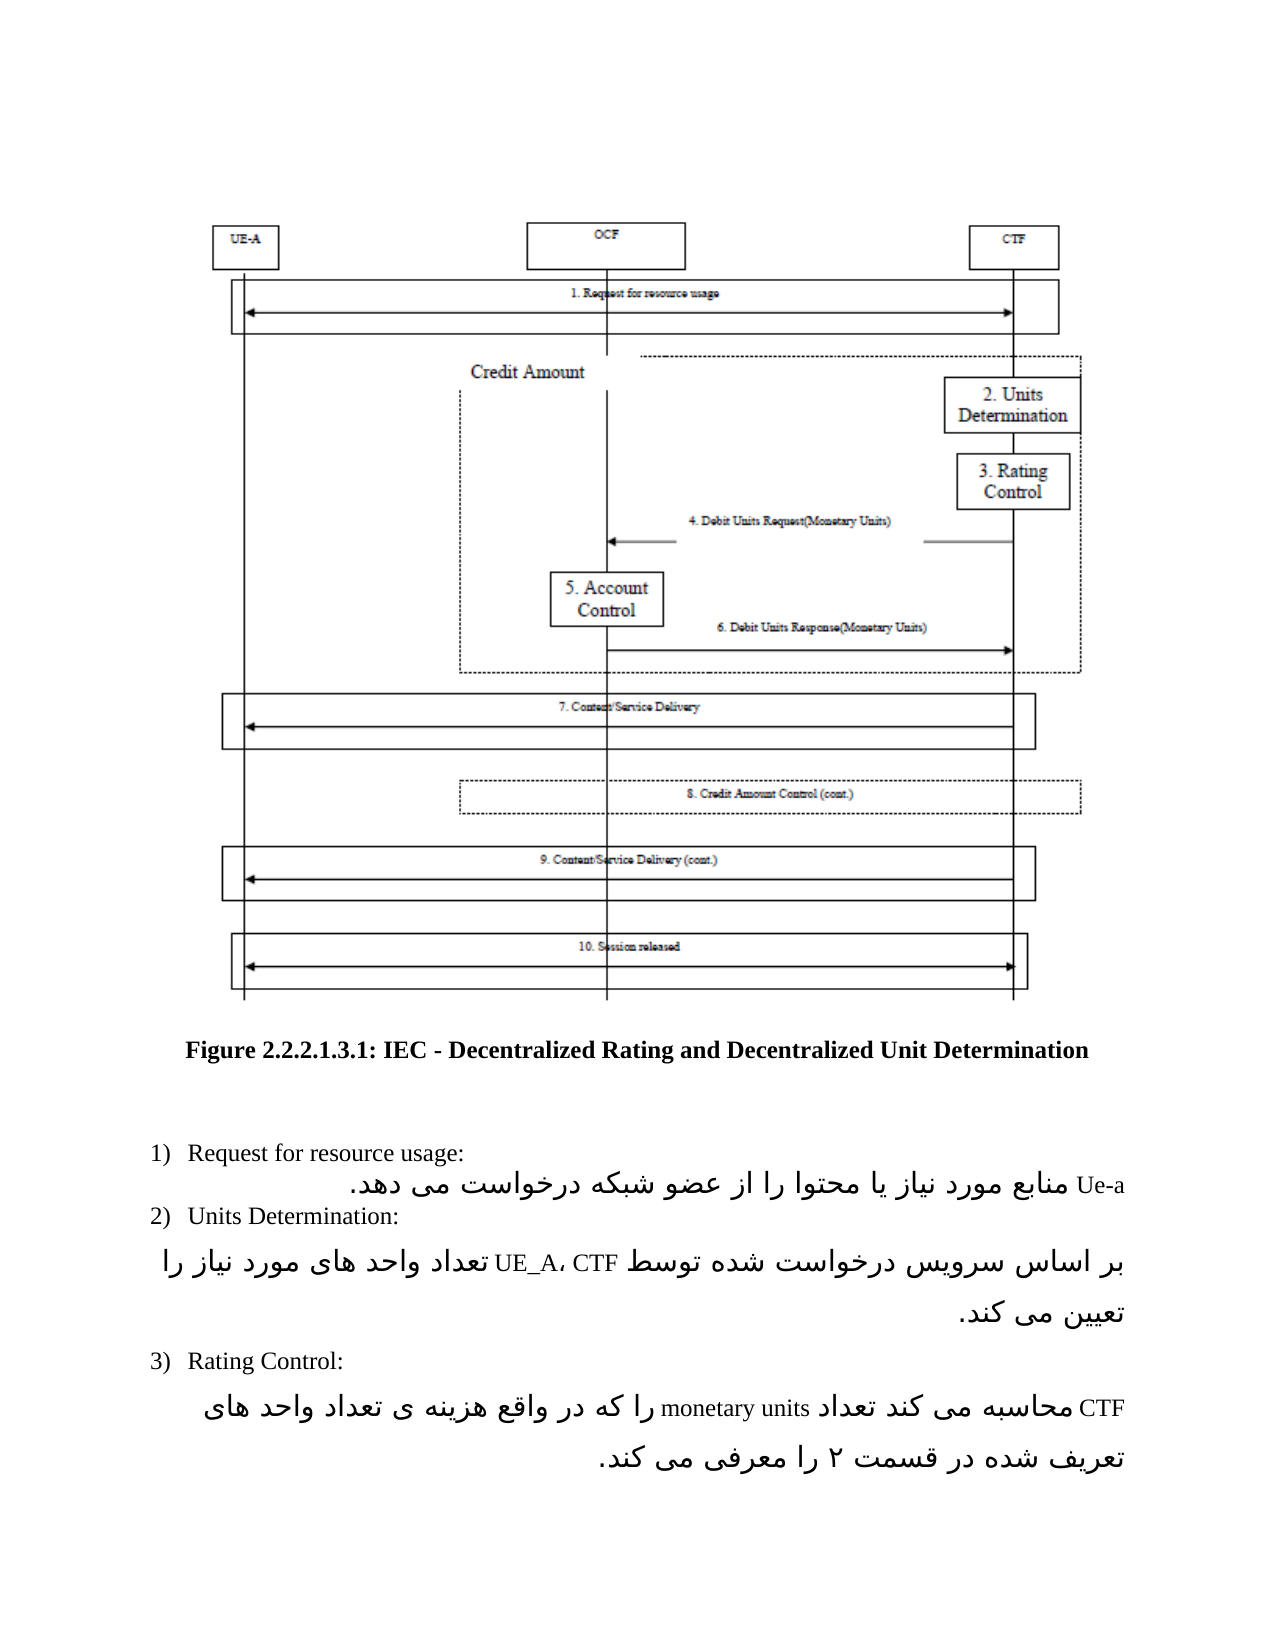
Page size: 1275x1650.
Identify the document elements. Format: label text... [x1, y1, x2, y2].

list Request for resource usage: [150, 1138, 1125, 1167]
list Units Determination: [150, 1201, 1125, 1229]
text Ue-a منابع مورد نیاز یا محتوا را از عضو شبکه درخواست می دهد. [150, 1167, 1125, 1201]
text بر اساس سرویس درخواست شده توسط UE_A، CTF تعداد واحد های مورد نیاز را تعیین می کند. [150, 1244, 1125, 1329]
text CTF محاسبه می کند تعداد monetary units را که در واقع هزینه ی تعداد واحد های تعریف شده در قسمت ۲ را معرفی می کند. [150, 1389, 1125, 1474]
list Rating Control: [150, 1346, 1125, 1374]
picture [150, 216, 1124, 1011]
